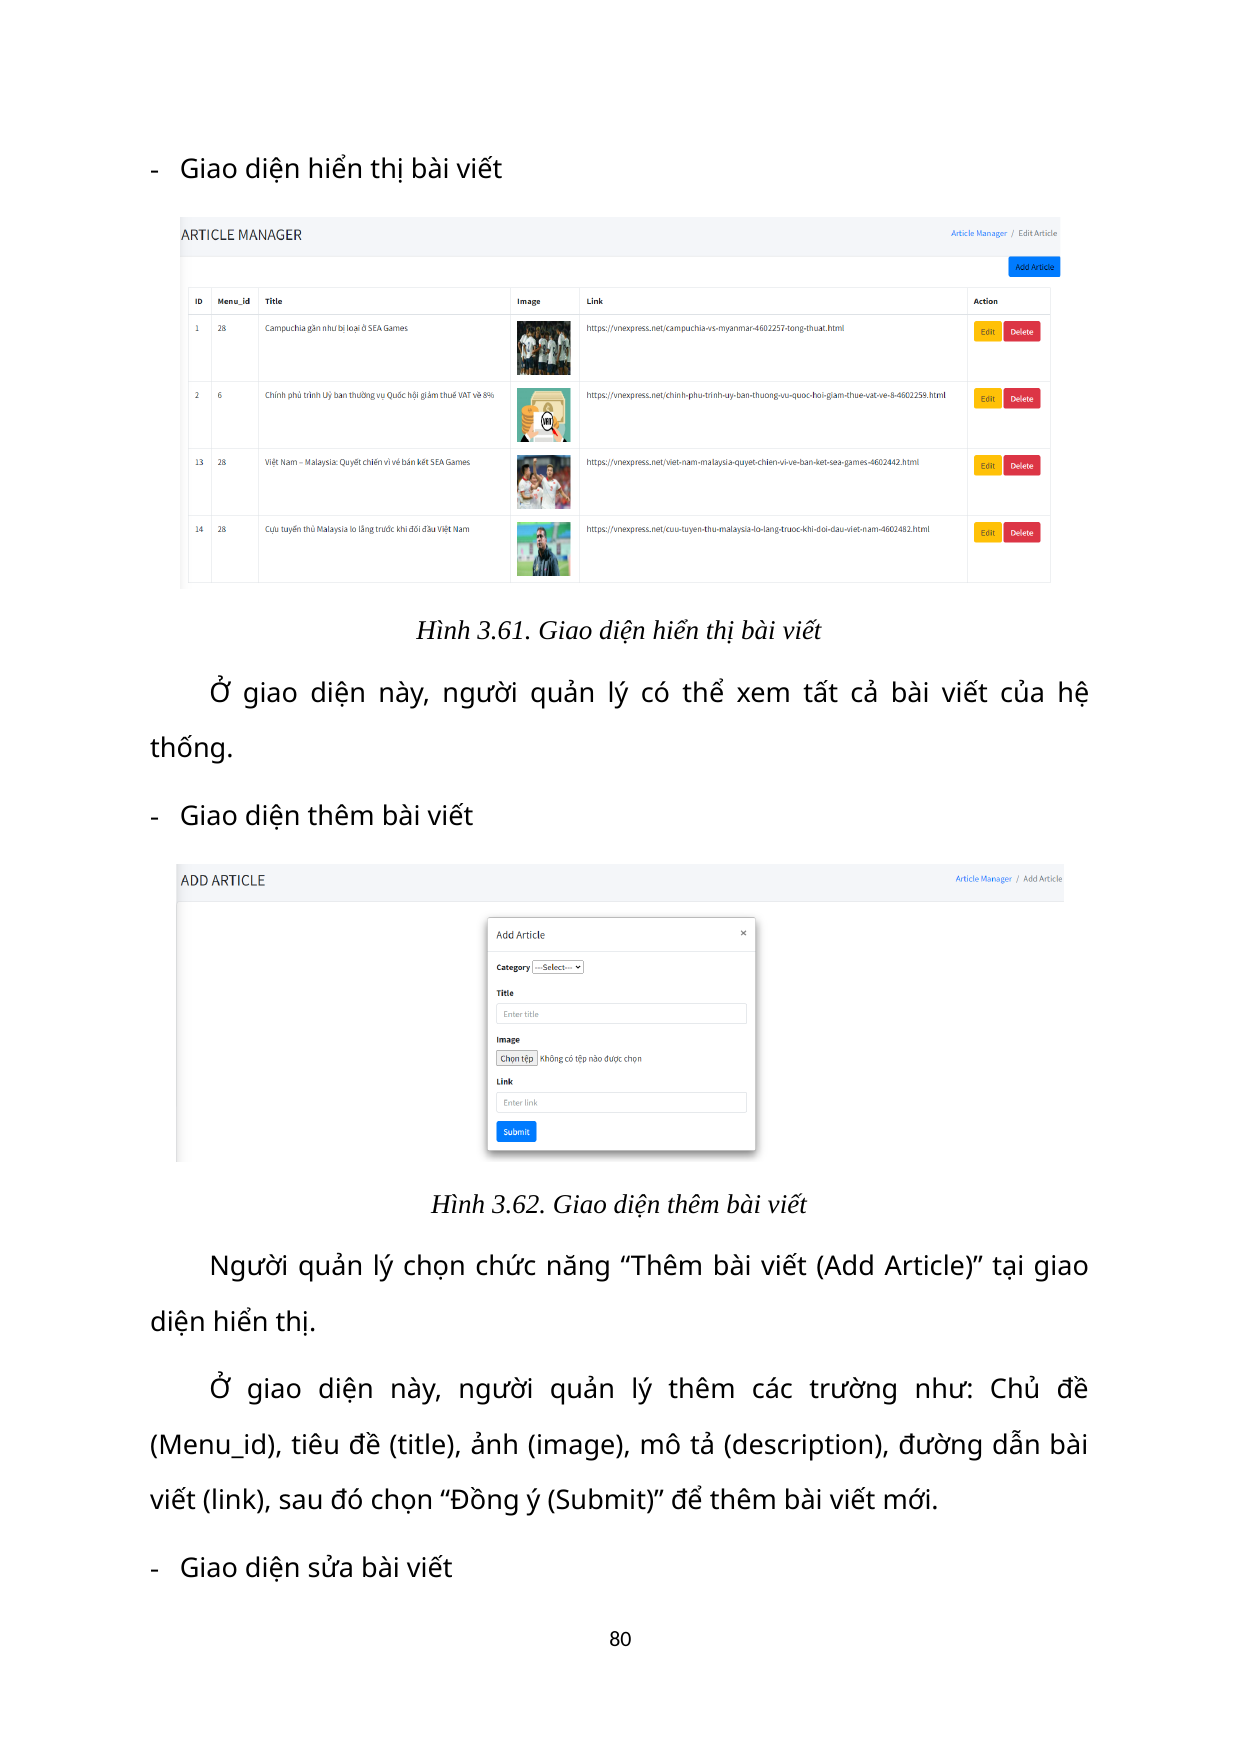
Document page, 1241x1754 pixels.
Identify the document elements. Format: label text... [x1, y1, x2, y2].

list Giao diện thêm bài viết [150, 796, 1090, 833]
text Ở giao diện này, người quản lý thêm các trường như: Chủ đề (Menu_id), tiêu đề (title), ảnh (image), mô tả (description), đường dẫn bài viết (link), sau đó chọn “Đồng ý (Submit)” để thêm bài viết mới. [150, 1370, 1090, 1517]
list Giao diện hiển thị bài viết [150, 150, 1090, 187]
text Người quản lý chọn chức năng “Thêm bài viết (Add Article)” tại giao diện hiển thị. [150, 1247, 1090, 1339]
list Giao diện sửa bài viết [150, 1548, 1090, 1585]
picture [180, 217, 1061, 589]
text Ở giao diện này, người quản lý có thể xem tất cả bài viết của hệ thống. [150, 673, 1090, 765]
picture [176, 864, 1064, 1162]
